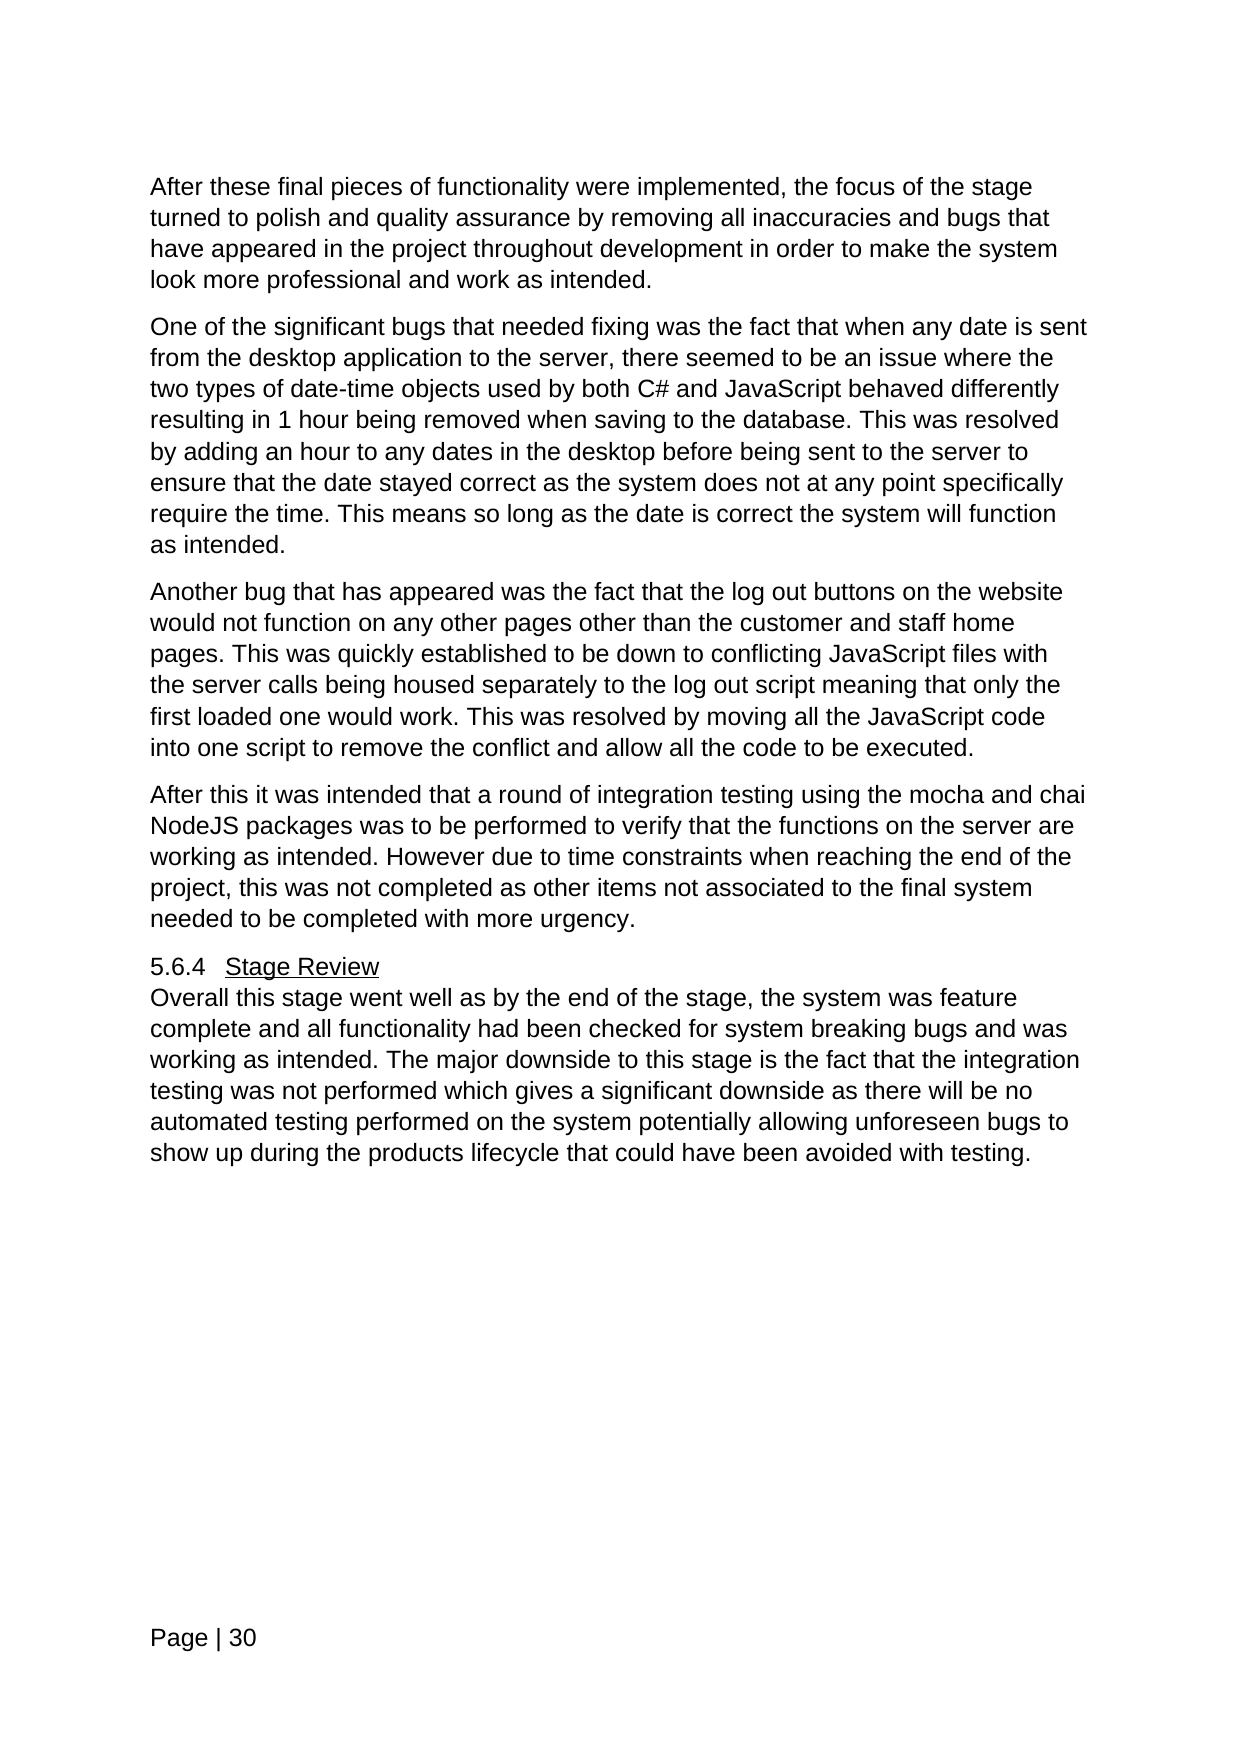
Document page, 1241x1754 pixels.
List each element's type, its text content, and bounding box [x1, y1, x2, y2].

text After this it was intended that a round of integration testing using the mocha and chai NodeJS packages was to be performed to verify that the functions on the server are working as intended. However due to time constraints when reaching the end of the project, this was not completed as other items not associated to the final system needed to be completed with more urgency. [150, 780, 1090, 933]
text One of the significant bugs that needed fixing was the fact that when any date is sent from the desktop application to the server, there seemed to be an issue where the two types of date-time objects used by both C# and JavaScript behaved differently resulting in 1 hour being removed when saving to the database. This was resolved by adding an hour to any dates in the desktop before being sent to the server to ensure that the date stayed correct as the system does not at any point specifically require the time. This means so long as the date is correct the system will function as intended. [150, 312, 1090, 558]
text Another bug that has appeared was the fact that the log out buttons on the website would not function on any other pages other than the customer and staff home pages. This was quickly established to be down to conflicting JavaScript files with the server calls being housed separately to the log out script meaning that only the first loaded one would work. This was resolved by moving all the JavaScript code into one script to remove the conflict and allow all the code to be executed. [150, 577, 1090, 761]
subtitle Stage Review [150, 952, 1090, 981]
text After these final pieces of functionality were implemented, the focus of the stage turned to polish and quality assurance by removing all inaccuracies and bugs that have appeared in the project throughout development in order to make the system look more professional and work as intended. [150, 172, 1090, 293]
text Overall this stage went well as by the end of the stage, the system was feature complete and all functionality had been checked for system breaking bugs and was working as intended. The major downside to this stage is the fact that the integration testing was not performed which gives a significant downside as there will be no automated testing performed on the system potentially allowing unforeseen bugs to show up during the products lifecycle that could have been avoided with testing. [150, 983, 1090, 1167]
